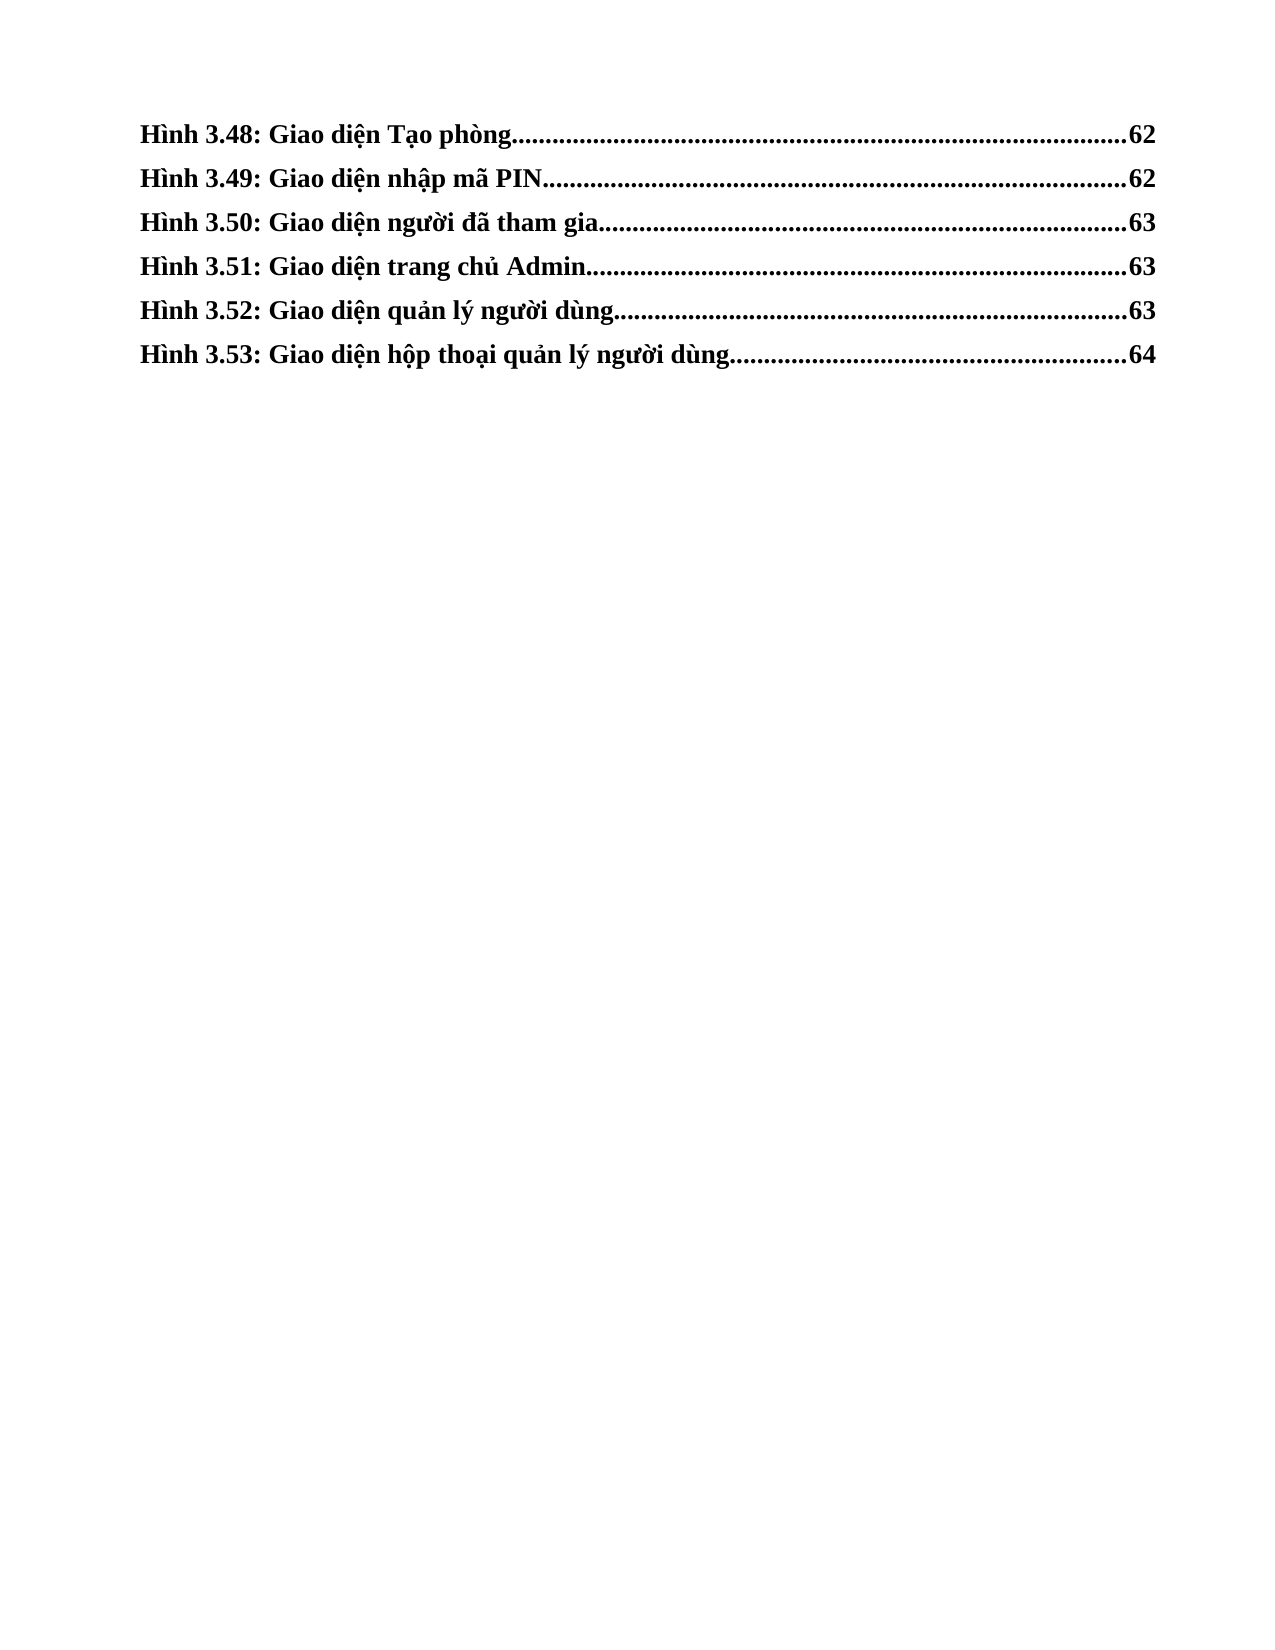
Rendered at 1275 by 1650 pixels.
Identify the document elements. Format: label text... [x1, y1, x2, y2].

text Hình 3.50: Giao diện người đã tham gia 63 [140, 206, 1157, 237]
text Hình 3.48: Giao diện Tạo phòng 62 [140, 118, 1157, 149]
text Hình 3.52: Giao diện quản lý người dùng 63 [140, 294, 1157, 325]
text Hình 3.53: Giao diện hộp thoại quản lý người dùng 64 [140, 338, 1157, 369]
text Hình 3.51: Giao diện trang chủ Admin 63 [140, 250, 1157, 281]
text Hình 3.49: Giao diện nhập mã PIN 62 [140, 162, 1157, 193]
